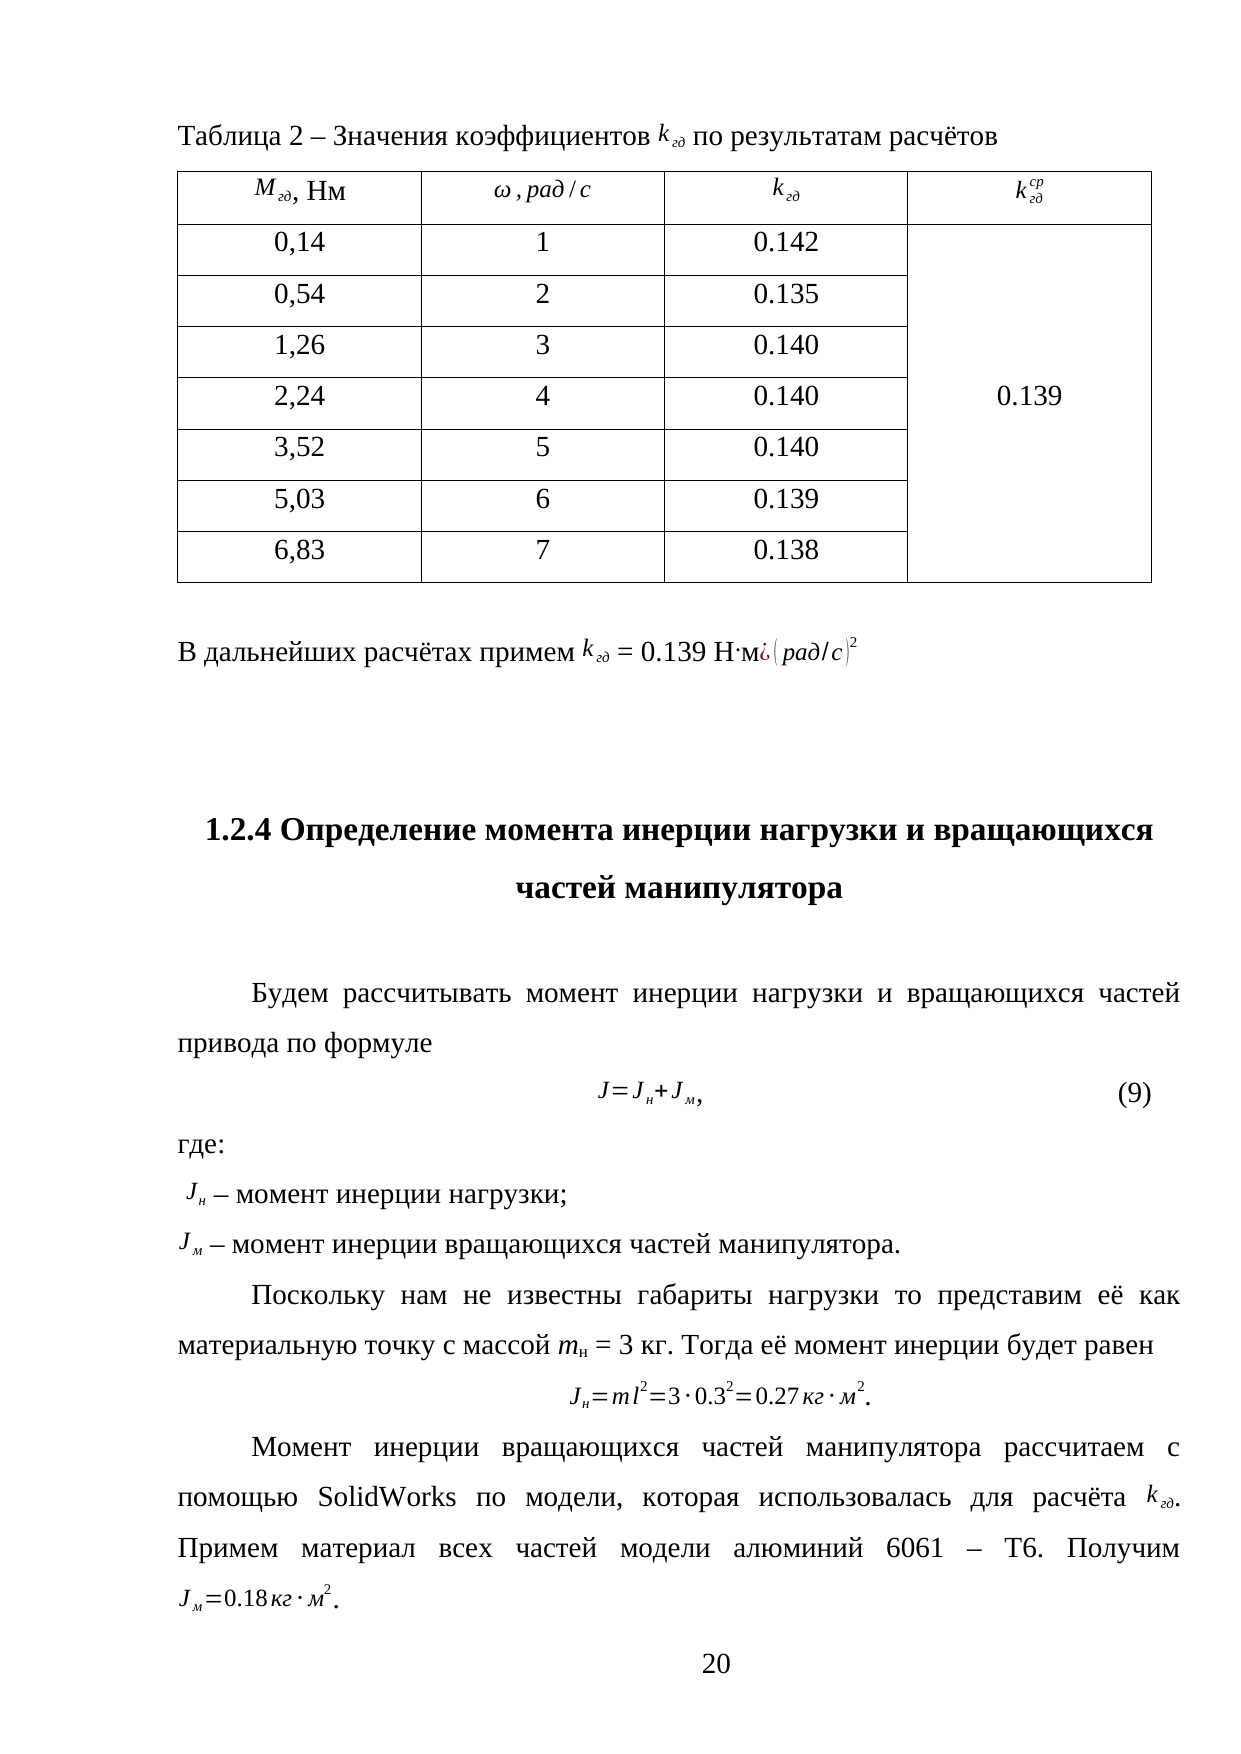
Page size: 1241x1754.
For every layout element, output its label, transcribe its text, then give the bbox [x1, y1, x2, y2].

table_cell 0.142 [665, 225, 907, 275]
table_cell 5 [422, 430, 664, 480]
table_cell 1,26 [178, 327, 421, 377]
text где: [177, 1126, 1181, 1159]
text Будем рассчитывать момент инерции нагрузки и вращающихся частей привода по формуле [177, 975, 1181, 1059]
table_cell 0,14 [178, 225, 421, 275]
table_cell 0.139 [665, 481, 907, 531]
table_cell 6 [422, 481, 664, 531]
table_cell 0.138 [665, 532, 907, 582]
table_cell 0.140 [665, 327, 907, 377]
table_cell 4 [422, 378, 664, 428]
text , (9) [177, 1076, 1181, 1109]
table_cell 0.135 [665, 276, 907, 326]
text Момент инерции вращающихся частей манипулятора рассчитаем с помощью SolidWorks по модели, которая использовалась для расчёта . Примем материал всех частей модели алюминий 6061 – Т6. Получим . [177, 1429, 1181, 1615]
table_cell 0.139 [908, 225, 1151, 582]
table_cell 5,03 [178, 481, 421, 531]
table_cell 2,24 [178, 378, 421, 428]
table_header , Нм [178, 172, 421, 223]
table_cell 0.140 [665, 430, 907, 480]
text Поскольку нам не известны габариты нагрузки то представим её как материальную точку с массой mн = 3 кг. Тогда её момент инерции будет равен [177, 1277, 1181, 1361]
table_cell 1 [422, 225, 664, 275]
table_header [665, 172, 907, 223]
table_cell 0.140 [665, 378, 907, 428]
text – момент инерции вращающихся частей манипулятора. [177, 1227, 1181, 1260]
text . [177, 1377, 1181, 1412]
table_header [422, 172, 664, 223]
table_cell 6,83 [178, 532, 421, 582]
table_cell 3,52 [178, 430, 421, 480]
subtitle 1.2.4 Определение момента инерции нагрузки и вращающихся частей манипулятора [177, 810, 1181, 906]
table_cell 2 [422, 276, 664, 326]
text – момент инерции нагрузки; [177, 1176, 1181, 1210]
table_cell 3 [422, 327, 664, 377]
text В дальнейших расчётах примем = 0.139 Нм [177, 634, 1181, 667]
table_cell 7 [422, 532, 664, 582]
table_header [908, 172, 1151, 223]
text Таблица 2 – Значения коэффициентов по результатам расчётов [177, 118, 1181, 152]
table_cell 0,54 [178, 276, 421, 326]
